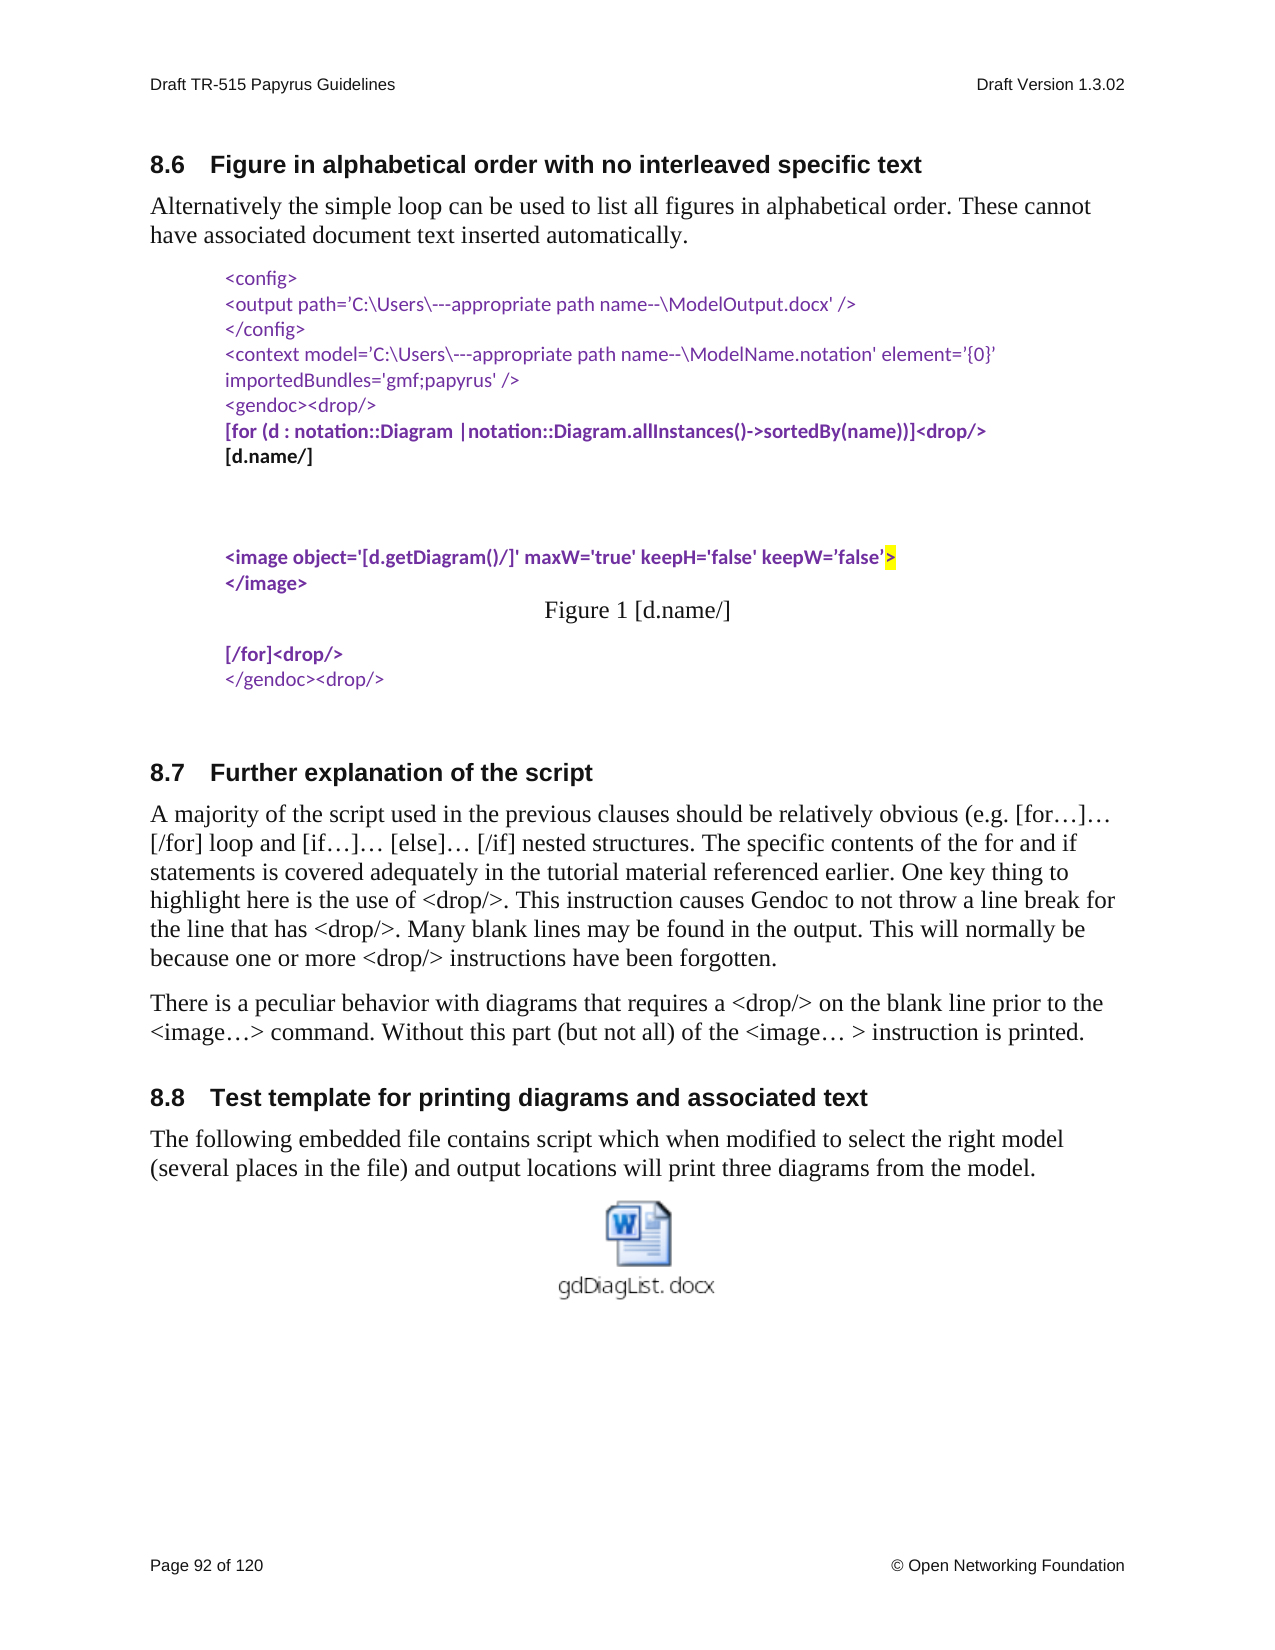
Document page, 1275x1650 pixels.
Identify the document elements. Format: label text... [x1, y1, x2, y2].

subtitle Further explanation of the script [150, 758, 1125, 787]
text <image object='[d.getDiagram()/]' maxW='true' keepH='false' keepW=’false’></image> [225, 469, 1125, 595]
text [for (d : notation::Diagram |notation::Diagram.allInstances()->sortedBy(name))]<drop/> [225, 418, 1125, 443]
text </gendoc><drop/> [225, 666, 1125, 692]
text [/for]<drop/> [225, 641, 1125, 666]
text There is a peculiar behavior with diagrams that requires a <drop/> on the blank line prior to the <image…> command. Without this part (but not all) of the <image… > instruction is printed. [150, 988, 1125, 1046]
subtitle Figure in alphabetical order with no interleaved specific text [150, 150, 1125, 179]
subtitle Test template for printing diagrams and associated text [150, 1083, 1125, 1112]
text [d.name/] [225, 443, 1125, 469]
text A majority of the script used in the previous clauses should be relatively obvious (e.g. [for…]… [/for] loop and [if…]… [else]… [/if] nested structures. The specific contents of the for and if statements is covered adequately in the tutorial material referenced earlier. One key thing to highlight here is the use of <drop/>. This instruction causes Gendoc to not throw a line break for the line that has <drop/>. Many blank lines may be found in the output. This will normally be because one or more <drop/> instructions have been forgotten. [150, 799, 1125, 972]
text <gendoc><drop/> [225, 392, 1125, 418]
text </config> [225, 316, 1125, 342]
text Figure 1 [d.name/] [150, 595, 1125, 624]
text <context model=’C:\Users\---appropriate path name--\ModelName.notation' element=’{0}’ importedBundles='gmf;papyrus' /> [225, 342, 1125, 392]
text <config> <output path=’C:\Users\---appropriate path name--\ModelOutput.docx' /> [225, 265, 1125, 316]
text The following embedded file contains script which when modified to select the right model (several places in the file) and output locations will print three diagrams from the model. [150, 1124, 1125, 1182]
text Alternatively the simple loop can be used to list all figures in alphabetical order. These cannot have associated document text inserted automatically. [150, 191, 1125, 249]
